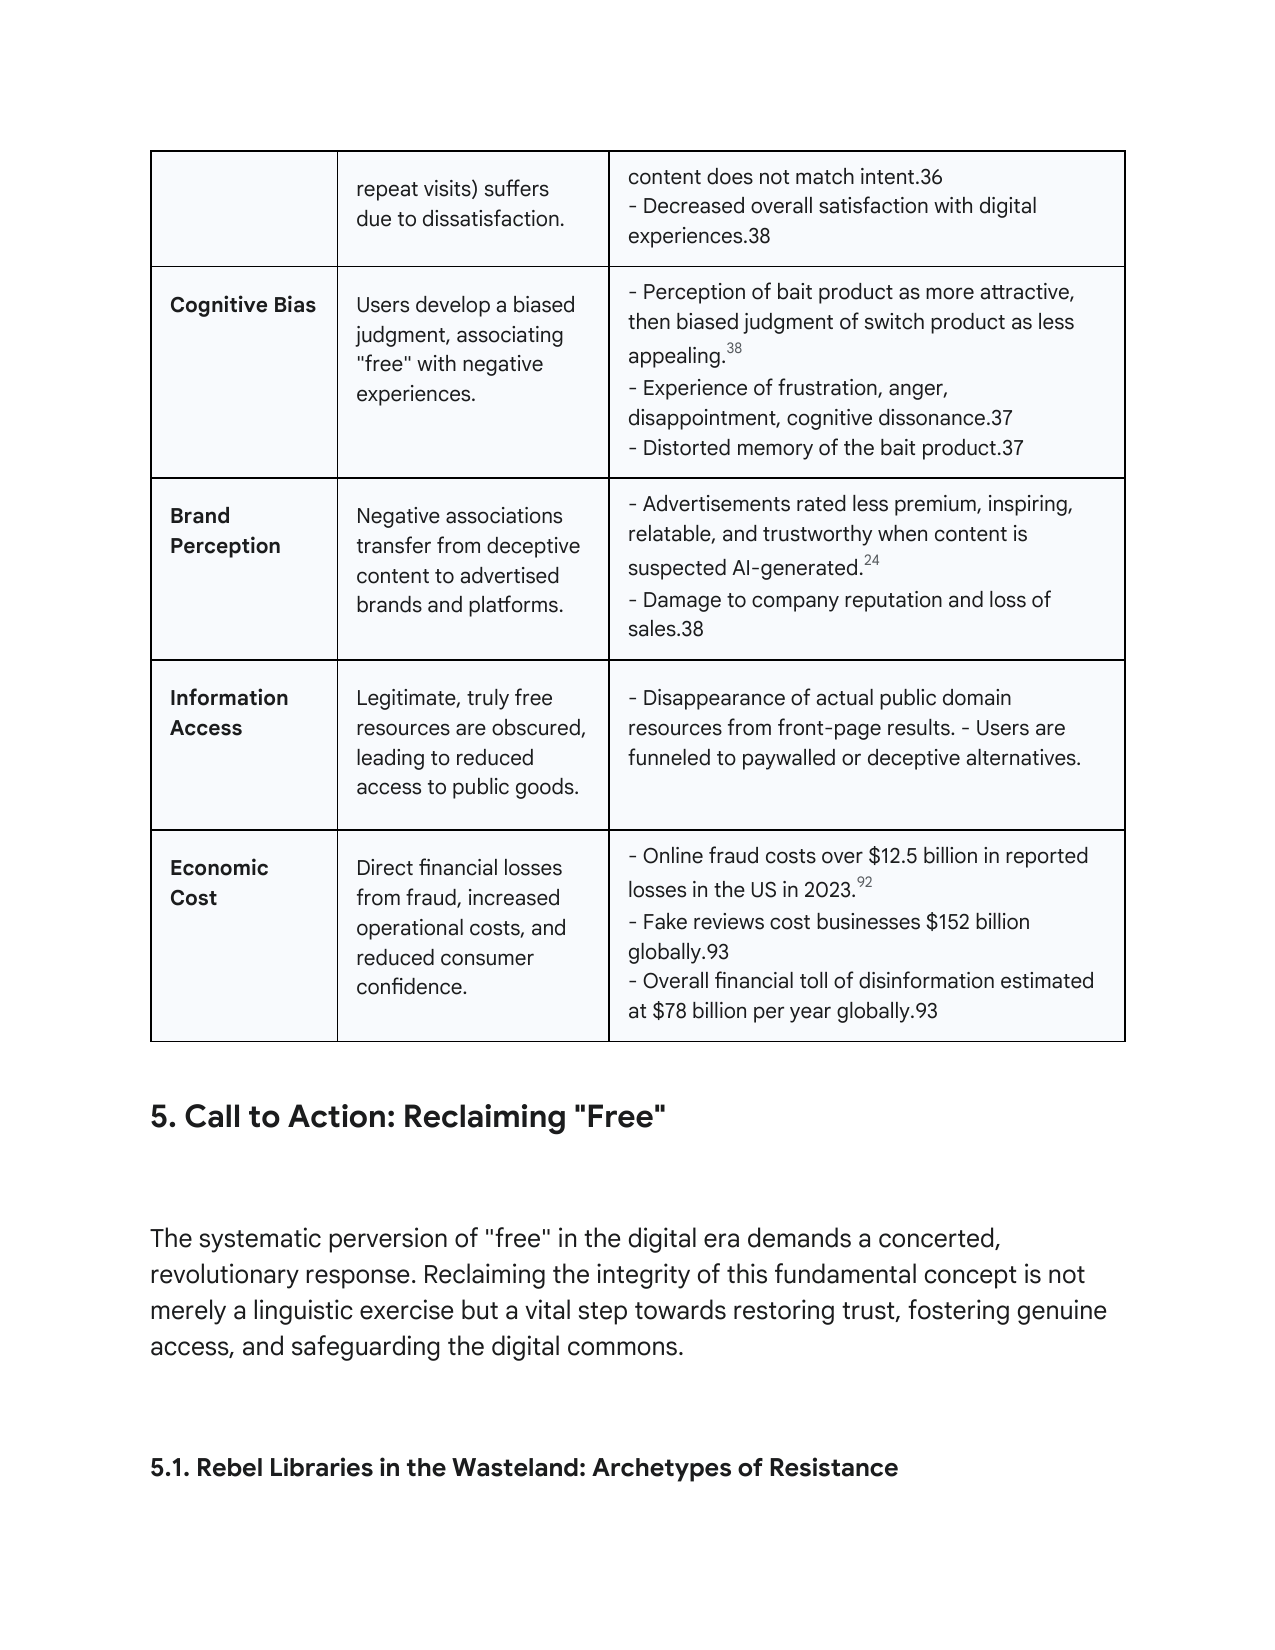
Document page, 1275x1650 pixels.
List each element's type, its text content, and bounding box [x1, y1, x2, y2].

table_cell Economic Cost [152, 831, 337, 1041]
text The systematic perversion of "free" in the digital era demands a concerted, revolutionary response. Reclaiming the integrity of this fundamental concept is not merely a linguistic exercise but a vital step towards restoring trust, fostering genuine access, and safeguarding the digital commons. [150, 1223, 1125, 1362]
table_cell Negative associations transfer from deceptive content to advertised brands and platforms. [338, 479, 608, 659]
subtitle 5.1. Rebel Libraries in the Wasteland: Archetypes of Resistance [150, 1452, 1125, 1483]
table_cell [610, 152, 1124, 266]
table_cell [152, 152, 337, 266]
table_cell - Advertisements rated less premium, inspiring, relatable, and trustworthy when content is suspected AI-generated.24 - Damage to company reputation and loss of sales.38 [610, 479, 1124, 659]
table_cell Users develop a biased judgment, associating "free" with negative experiences. [338, 267, 608, 477]
table_cell - Online fraud costs over $12.5 billion in reported losses in the US in 2023.92 - Fake reviews cost businesses $152 billion globally.93 - Overall financial toll of disinformation estimated at $78 billion per year globally.93 [610, 831, 1124, 1041]
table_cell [338, 152, 608, 266]
table_cell Brand Perception [152, 479, 337, 659]
table_cell - Disappearance of actual public domain resources from front-page results. - Users are funneled to paywalled or deceptive alternatives. [610, 661, 1124, 829]
subtitle 5. Call to Action: Reclaiming "Free" [150, 1097, 1125, 1136]
table_cell Legitimate, truly free resources are obscured, leading to reduced access to public goods. [338, 661, 608, 829]
table_cell Information Access [152, 661, 337, 829]
table_cell Cognitive Bias [152, 267, 337, 477]
table_cell Direct financial losses from fraud, increased operational costs, and reduced consumer confidence. [338, 831, 608, 1041]
table_cell - Perception of bait product as more attractive, then biased judgment of switch product as less appealing.38 - Experience of frustration, anger, disappointment, cognitive dissonance.37 - Distorted memory of the bait product.37 [610, 267, 1124, 477]
